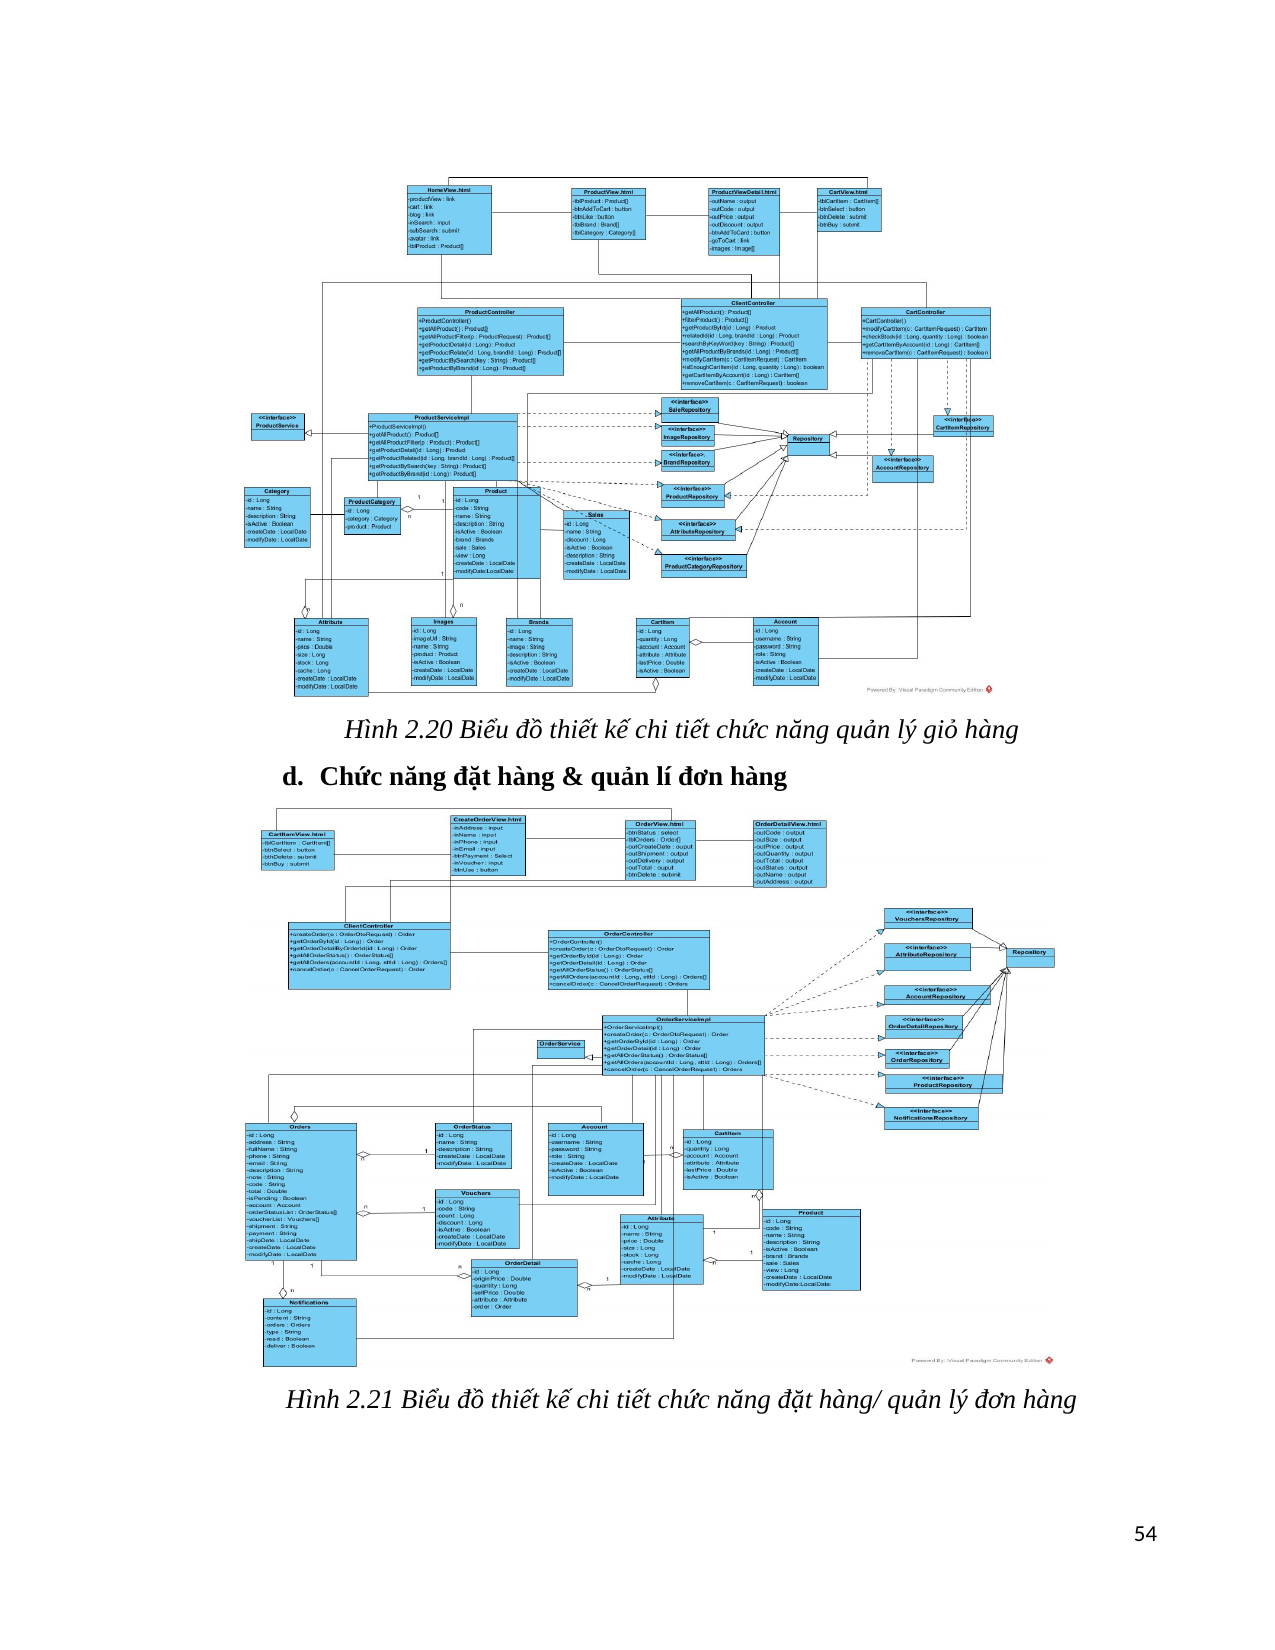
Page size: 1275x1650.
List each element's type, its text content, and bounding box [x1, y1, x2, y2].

text Hình 2.21 Biểu đồ thiết kế chi tiết chức năng đặt hàng/ quản lý đơn hàng [208, 1383, 1154, 1414]
picture [244, 177, 995, 698]
text Hình 2.20 Biểu đồ thiết kế chi tiết chức năng quản lý giỏ hàng [208, 713, 1154, 744]
list Chức năng đặt hàng & quản lí đơn hàng [282, 760, 1154, 791]
picture [244, 807, 1056, 1368]
